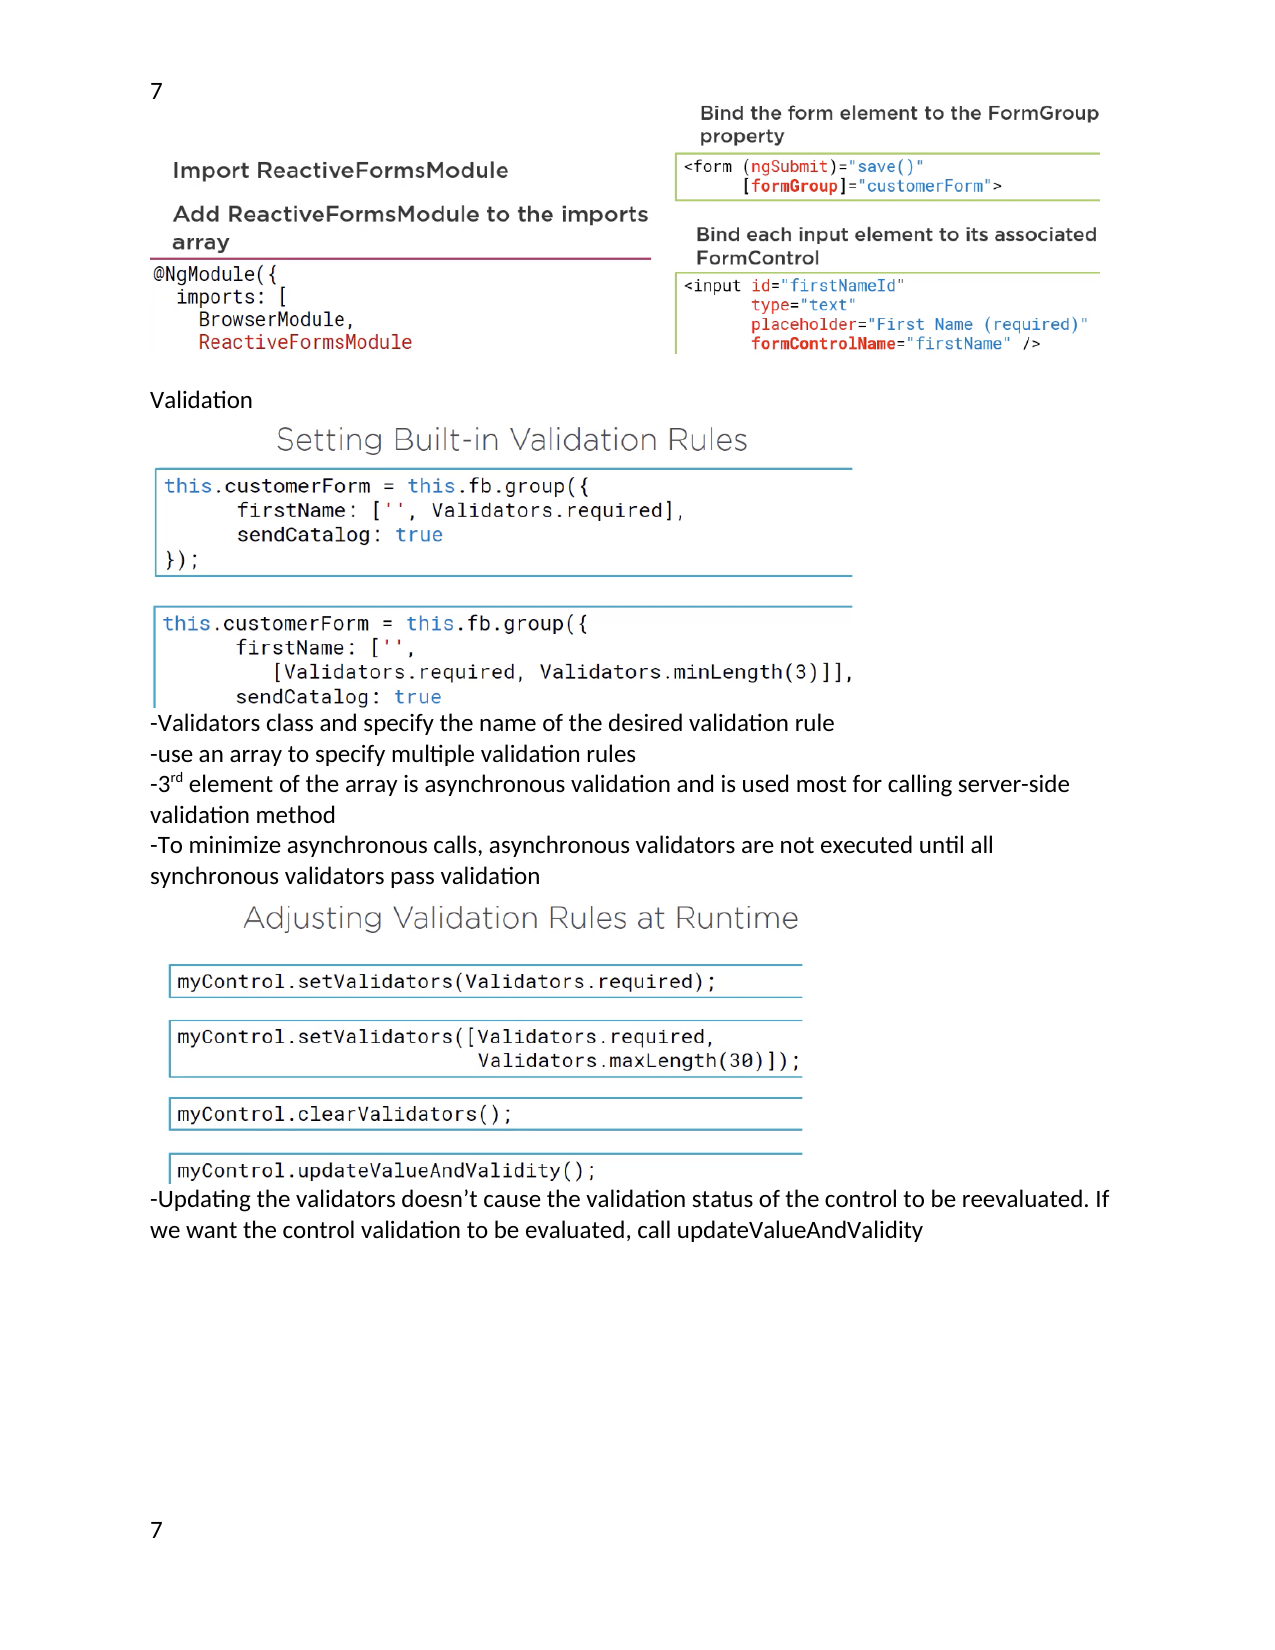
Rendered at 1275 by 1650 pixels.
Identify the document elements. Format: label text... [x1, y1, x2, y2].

text -3rd element of the array is asynchronous validation and is used most for calling server-side validation method [150, 768, 1125, 829]
text -To minimize asynchronous calls, asynchronous validators are not executed until all synchronous validators pass validation [150, 829, 1125, 890]
text Validation [150, 384, 1125, 415]
picture [150, 150, 652, 354]
text -Validators class and specify the name of the desired validation rule [150, 707, 1125, 738]
picture [150, 415, 853, 708]
picture [670, 98, 1100, 354]
text -Updating the validators doesn’t cause the validation status of the control to be reevaluated. If we want the control validation to be evaluated, call updateValueAndValidity [150, 1183, 1125, 1244]
picture [150, 890, 803, 1184]
text -use an array to specify multiple validation rules [150, 738, 1125, 768]
